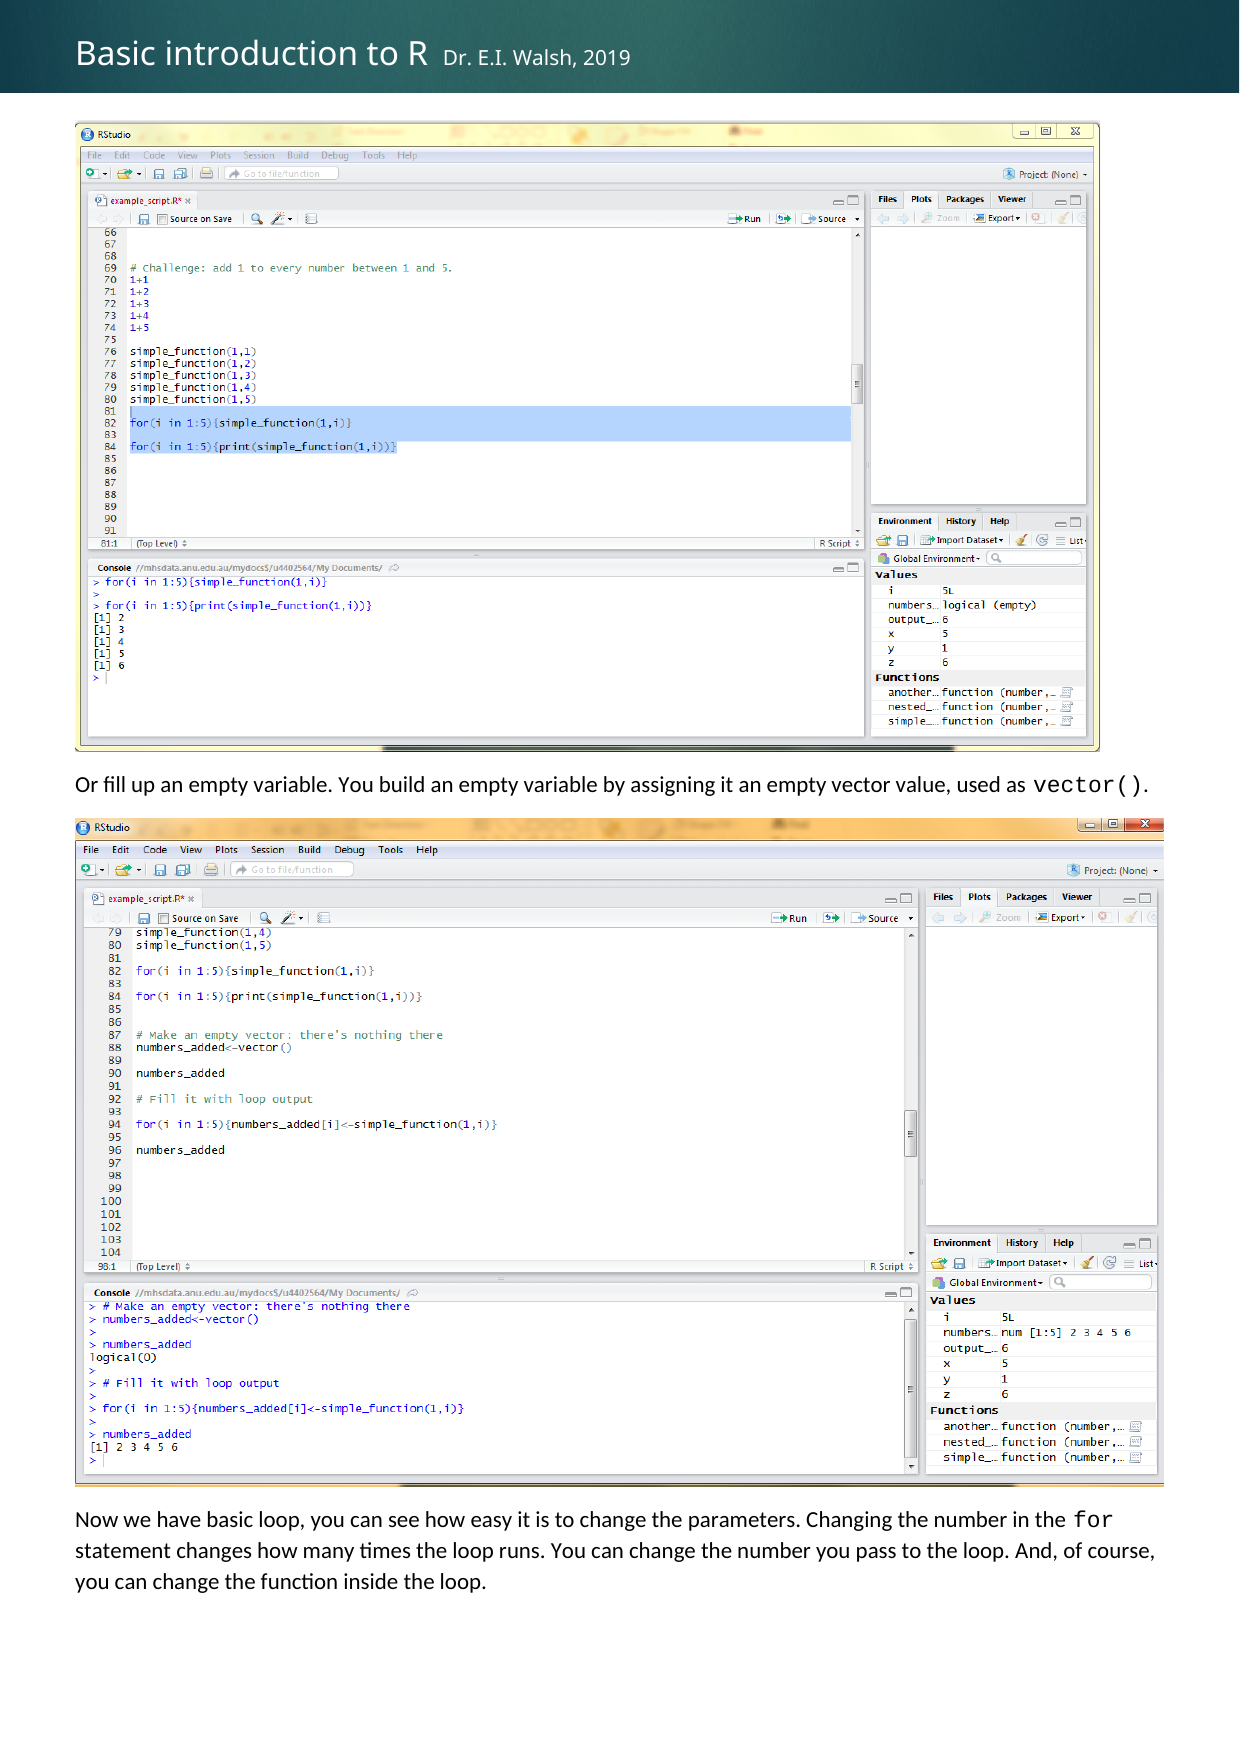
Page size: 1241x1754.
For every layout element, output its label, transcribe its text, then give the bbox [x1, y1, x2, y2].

picture [75, 818, 1164, 1487]
picture [0, 0, 1240, 93]
picture [75, 120, 1100, 752]
text Now we have basic loop, you can see how easy it is to change the parameters. Changing the number in the for statement changes how many times the loop runs. You can change the number you pass to the loop. And, of course, you can change the function inside the loop. [75, 1505, 1165, 1595]
text Or fill up an empty variable. You build an empty variable by assigning it an empty vector value, used as vector(). [75, 770, 1165, 799]
